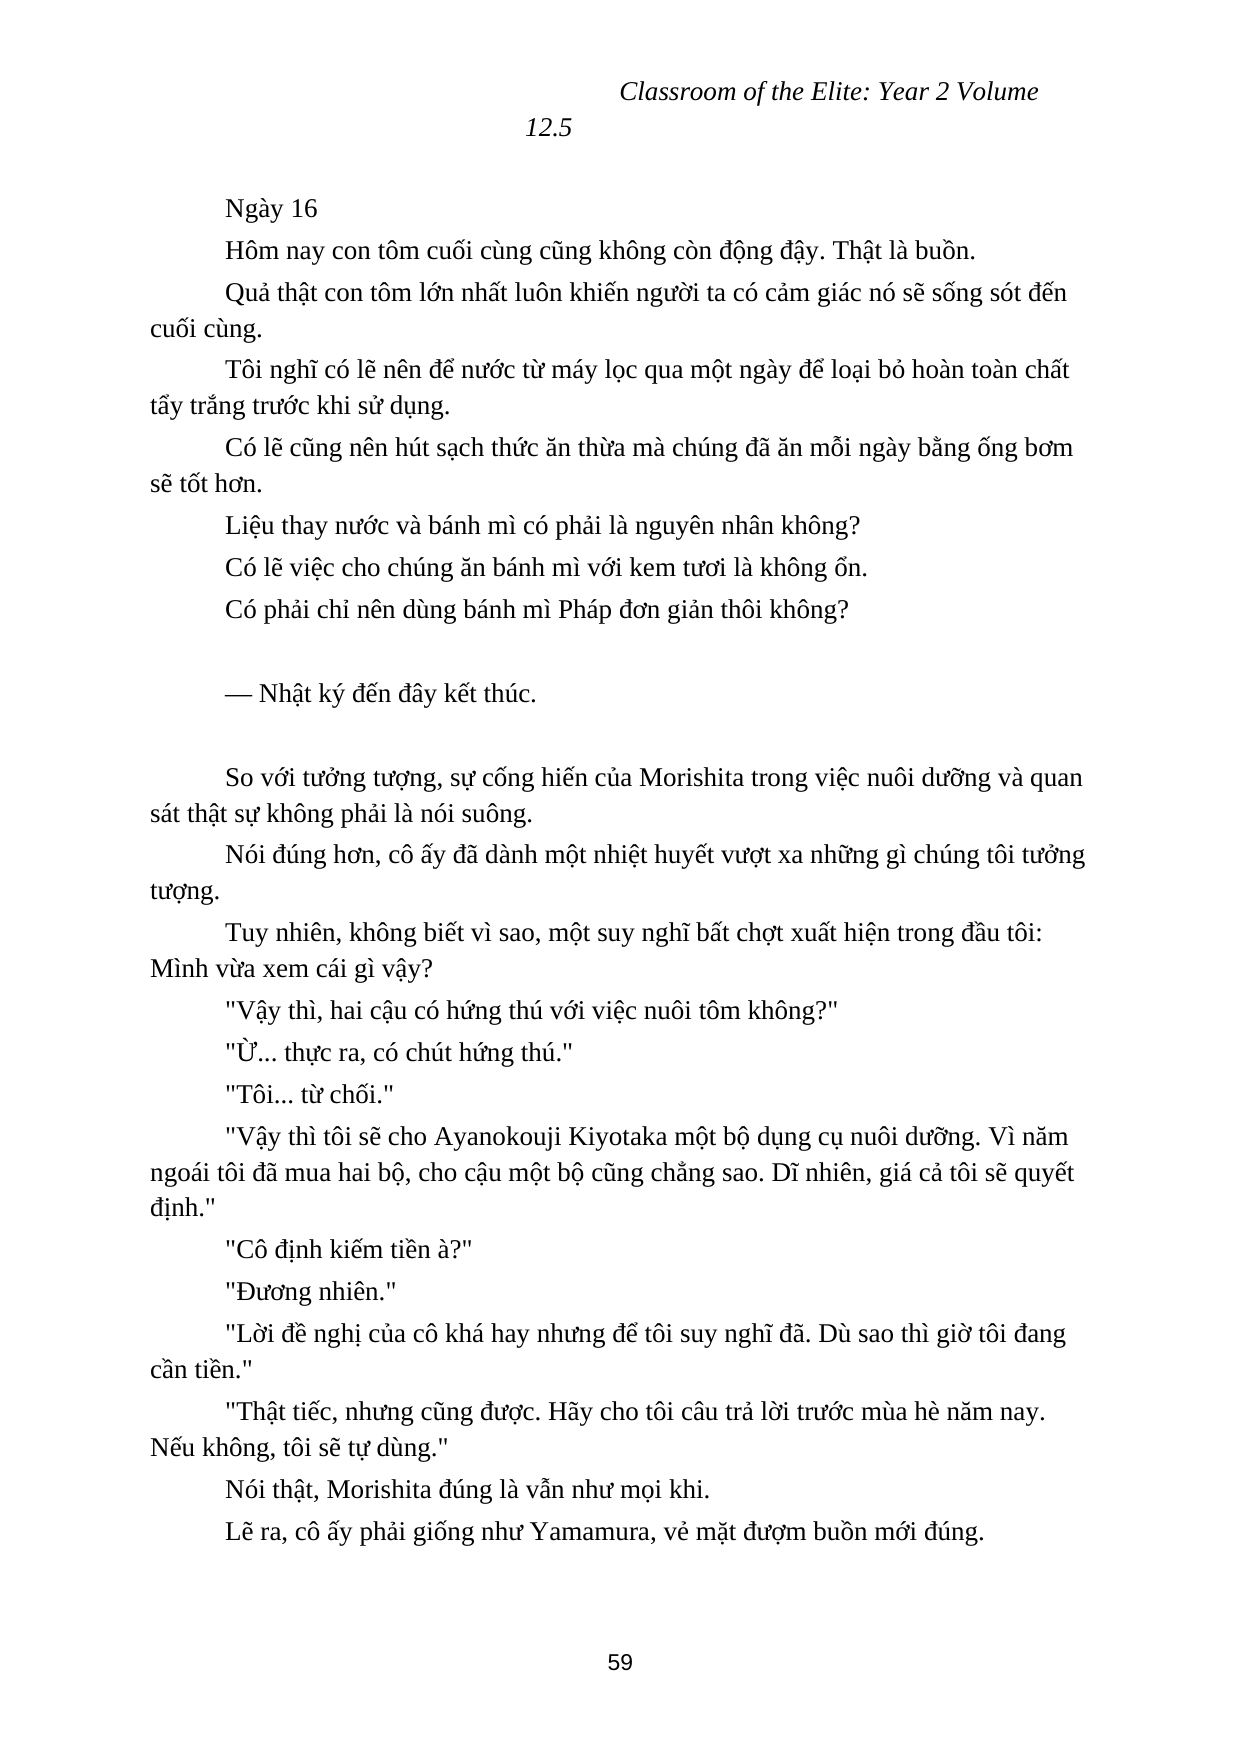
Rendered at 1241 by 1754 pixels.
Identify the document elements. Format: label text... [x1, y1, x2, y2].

text "Vậy thì, hai cậu có hứng thú với việc nuôi tôm không?" [150, 994, 1090, 1025]
text "Tôi... từ chối." [150, 1078, 1090, 1109]
text So với tưởng tượng, sự cống hiến của Morishita trong việc nuôi dưỡng và quan sát thật sự không phải là nói suông. [150, 761, 1090, 828]
text "Thật tiếc, nhưng cũng được. Hãy cho tôi câu trả lời trước mùa hè năm nay. Nếu không, tôi sẽ tự dùng." [150, 1395, 1090, 1462]
text Hôm nay con tôm cuối cùng cũng không còn động đậy. Thật là buồn. [150, 234, 1090, 265]
text Tôi nghĩ có lẽ nên để nước từ máy lọc qua một ngày để loại bỏ hoàn toàn chất tẩy trắng trước khi sử dụng. [150, 354, 1090, 421]
text Quả thật con tôm lớn nhất luôn khiến người ta có cảm giác nó sẽ sống sót đến cuối cùng. [150, 276, 1090, 343]
text Lẽ ra, cô ấy phải giống như Yamamura, vẻ mặt đượm buồn mới đúng. [150, 1515, 1090, 1546]
text Có lẽ cũng nên hút sạch thức ăn thừa mà chúng đã ăn mỗi ngày bằng ống bơm sẽ tốt hơn. [150, 431, 1090, 498]
text Ngày 16 [150, 192, 1090, 223]
text "Đương nhiên." [150, 1275, 1090, 1307]
text — Nhật ký đến đây kết thúc. [150, 677, 1090, 708]
text Nói đúng hơn, cô ấy đã dành một nhiệt huyết vượt xa những gì chúng tôi tưởng tượng. [150, 839, 1090, 906]
text Có lẽ việc cho chúng ăn bánh mì với kem tươi là không ổn. [150, 551, 1090, 582]
text "Vậy thì tôi sẽ cho Ayanokouji Kiyotaka một bộ dụng cụ nuôi dưỡng. Vì năm ngoái tôi đã mua hai bộ, cho cậu một bộ cũng chẳng sao. Dĩ nhiên, giá cả tôi sẽ quyết định." [150, 1120, 1090, 1223]
text Có phải chỉ nên dùng bánh mì Pháp đơn giản thôi không? [150, 593, 1090, 624]
text Nói thật, Morishita đúng là vẫn như mọi khi. [150, 1473, 1090, 1504]
text "Ừ... thực ra, có chút hứng thú." [150, 1036, 1090, 1067]
text Tuy nhiên, không biết vì sao, một suy nghĩ bất chợt xuất hiện trong đầu tôi: Mình vừa xem cái gì vậy? [150, 916, 1090, 983]
text "Cô định kiếm tiền à?" [150, 1233, 1090, 1264]
text Liệu thay nước và bánh mì có phải là nguyên nhân không? [150, 509, 1090, 540]
text "Lời đề nghị của cô khá hay nhưng để tôi suy nghĩ đã. Dù sao thì giờ tôi đang cần tiền." [150, 1317, 1090, 1384]
